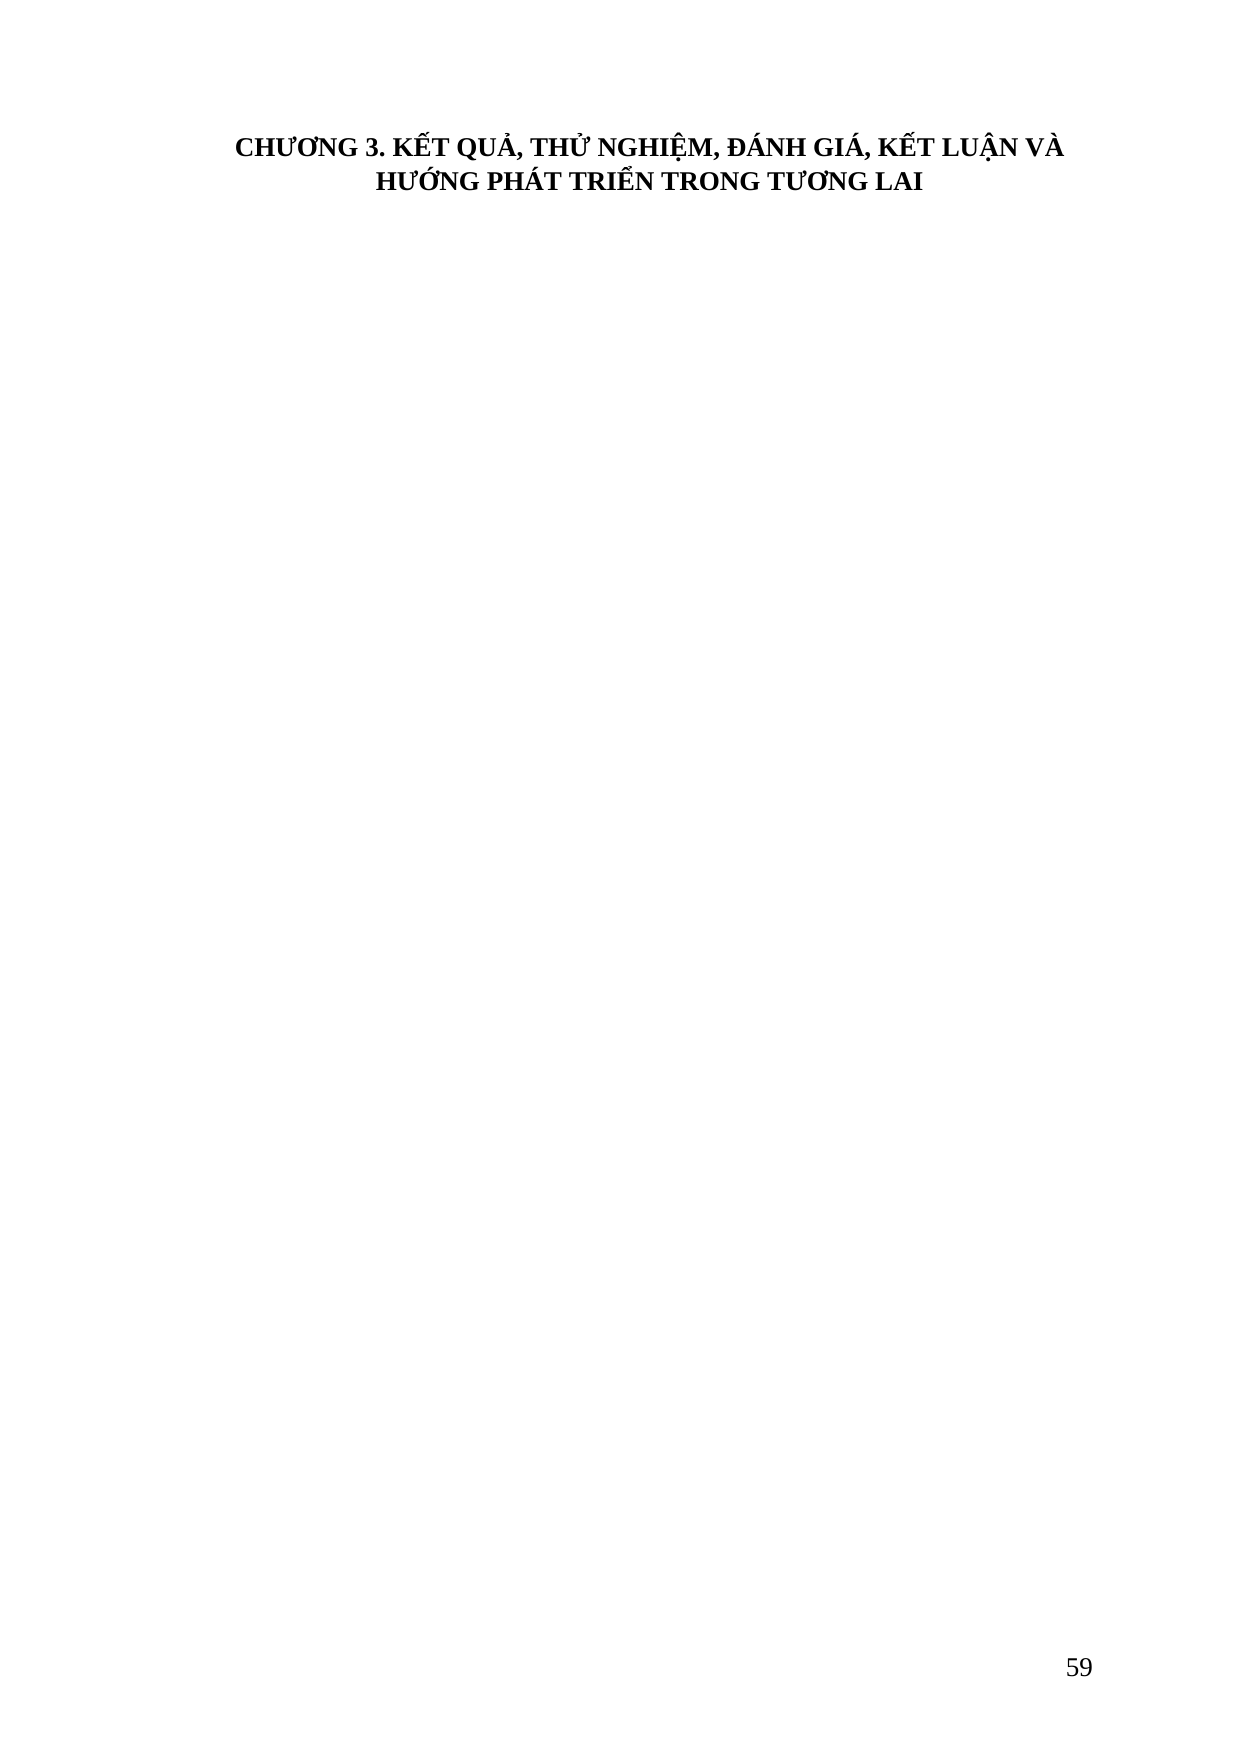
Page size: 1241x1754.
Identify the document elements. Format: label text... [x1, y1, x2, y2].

subtitle KẾT QUẢ, THỬ NGHIỆM, ĐÁNH GIÁ, KẾT LUẬN VÀ HƯỚNG PHÁT TRIỂN TRONG TƯƠNG LAI [207, 131, 1092, 196]
